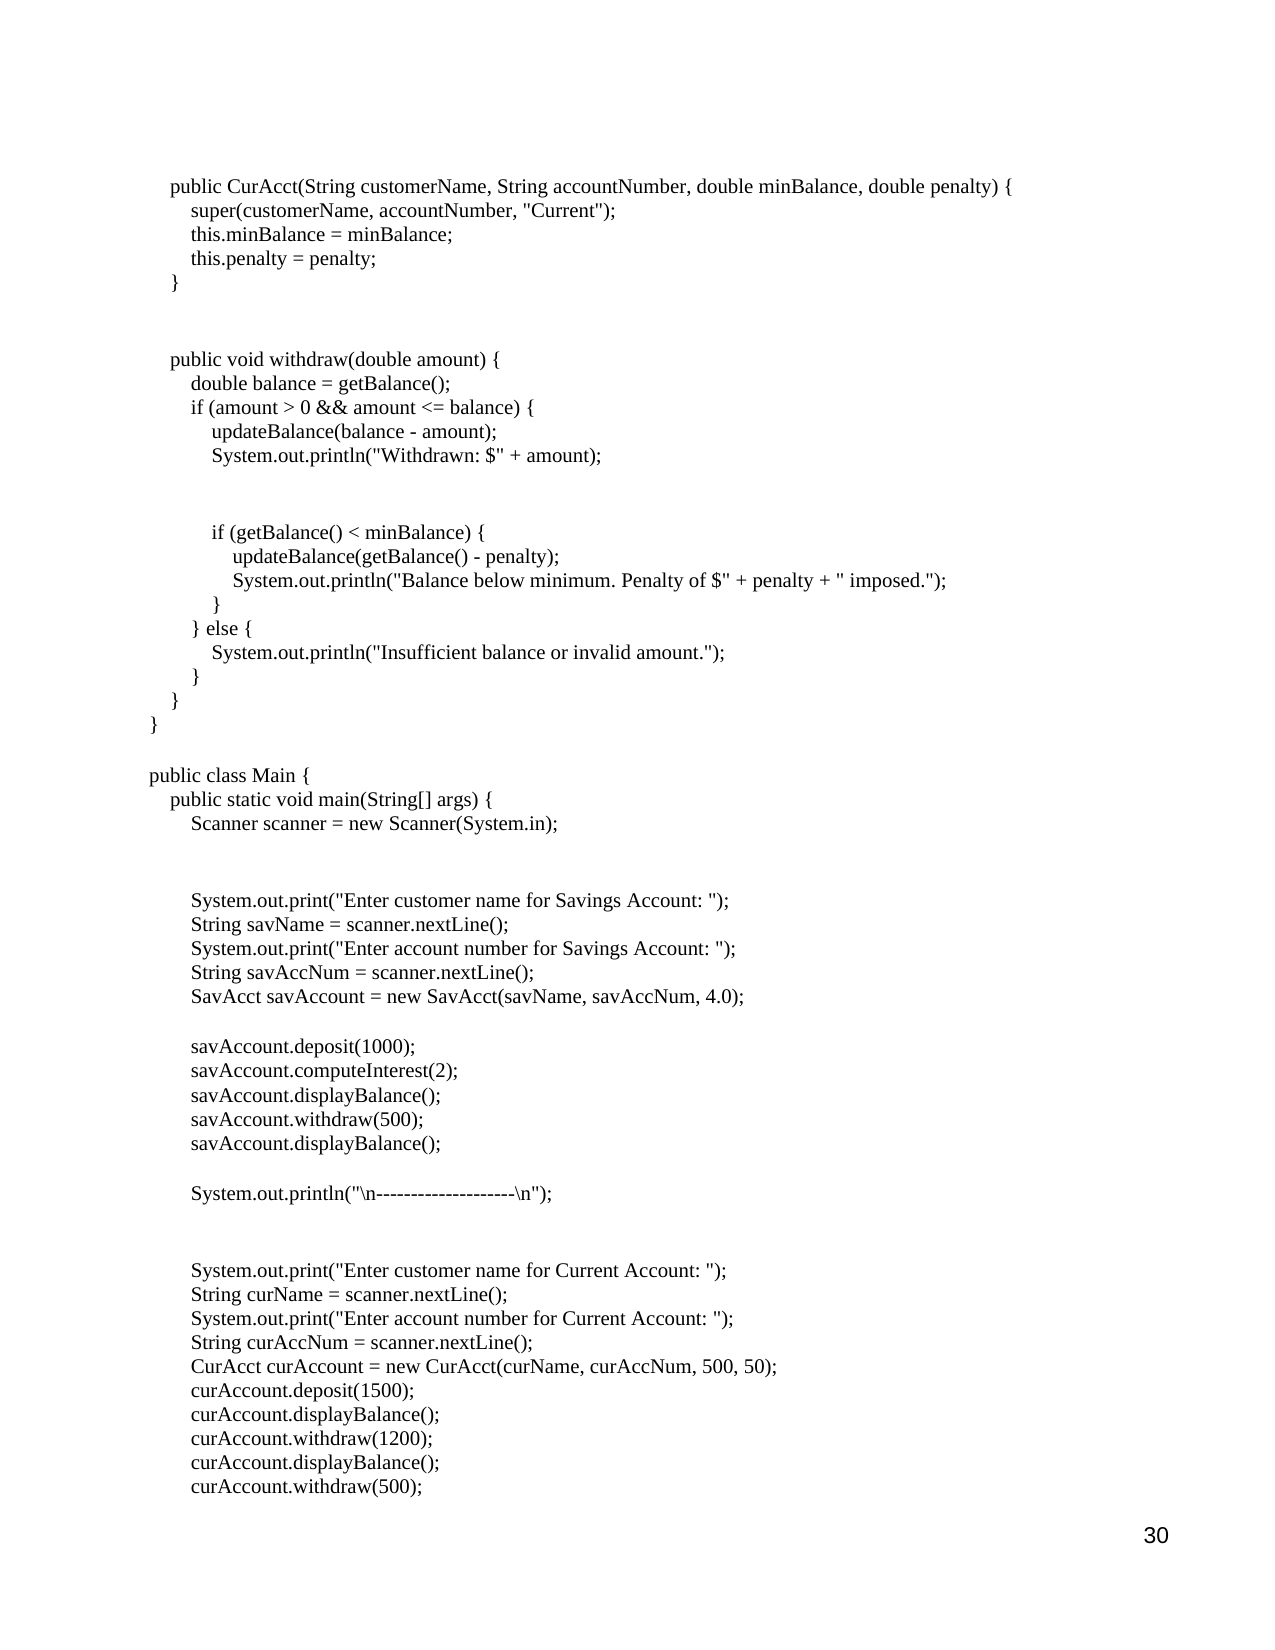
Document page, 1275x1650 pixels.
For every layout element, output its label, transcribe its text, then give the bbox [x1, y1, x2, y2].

text savAccount.displayBalance(); [149, 1131, 1169, 1155]
text public void withdraw(double amount) { [149, 347, 1169, 371]
text curAccount.withdraw(1200); [149, 1426, 1169, 1450]
text updateBalance(balance - amount); [149, 419, 1169, 443]
text curAccount.displayBalance(); [149, 1402, 1169, 1426]
text System.out.print("Enter account number for Savings Account: "); [149, 936, 1169, 960]
text String savAccNum = scanner.nextLine(); [149, 960, 1169, 984]
text Scanner scanner = new Scanner(System.in); [149, 811, 1169, 835]
text if (getBalance() < minBalance) { [149, 520, 1169, 544]
text savAccount.displayBalance(); [149, 1082, 1169, 1107]
text curAccount.deposit(1500); [149, 1378, 1169, 1402]
text if (amount > 0 && amount <= balance) { [149, 395, 1169, 419]
text System.out.println("Withdrawn: $" + amount); [149, 443, 1169, 467]
text System.out.println("Balance below minimum. Penalty of $" + penalty + " imposed."); [149, 568, 1169, 592]
text public CurAcct(String customerName, String accountNumber, double minBalance, double penalty) { [149, 174, 1169, 198]
text savAccount.deposit(1000); [149, 1034, 1169, 1058]
text String curName = scanner.nextLine(); [149, 1282, 1169, 1306]
text double balance = getBalance(); [149, 371, 1169, 395]
text this.penalty = penalty; [149, 246, 1169, 270]
text super(customerName, accountNumber, "Current"); [149, 198, 1169, 222]
text public class Main { [149, 763, 1169, 787]
text System.out.print("Enter customer name for Savings Account: "); [149, 888, 1169, 912]
text System.out.println("Insufficient balance or invalid amount."); [149, 640, 1169, 664]
text System.out.print("Enter account number for Current Account: "); [149, 1306, 1169, 1330]
text System.out.println("\n--------------------\n"); [149, 1181, 1169, 1205]
text SavAcct savAccount = new SavAcct(savName, savAccNum, 4.0); [149, 984, 1169, 1008]
text updateBalance(getBalance() - penalty); [149, 544, 1169, 568]
text CurAcct curAccount = new CurAcct(curName, curAccNum, 500, 50); [149, 1354, 1169, 1378]
text savAccount.withdraw(500); [149, 1107, 1169, 1131]
text savAccount.computeInterest(2); [149, 1058, 1169, 1082]
text public static void main(String[] args) { [149, 787, 1169, 811]
text String savName = scanner.nextLine(); [149, 912, 1169, 936]
text } [149, 592, 1169, 616]
text System.out.print("Enter customer name for Current Account: "); [149, 1258, 1169, 1282]
text String curAccNum = scanner.nextLine(); [149, 1330, 1169, 1354]
text curAccount.withdraw(500); [149, 1474, 1169, 1498]
text } [149, 712, 1169, 736]
text } [149, 688, 1169, 712]
text } [149, 664, 1169, 688]
text this.minBalance = minBalance; [149, 222, 1169, 246]
text } else { [149, 616, 1169, 640]
text } [149, 270, 1169, 294]
text curAccount.displayBalance(); [149, 1450, 1169, 1474]
